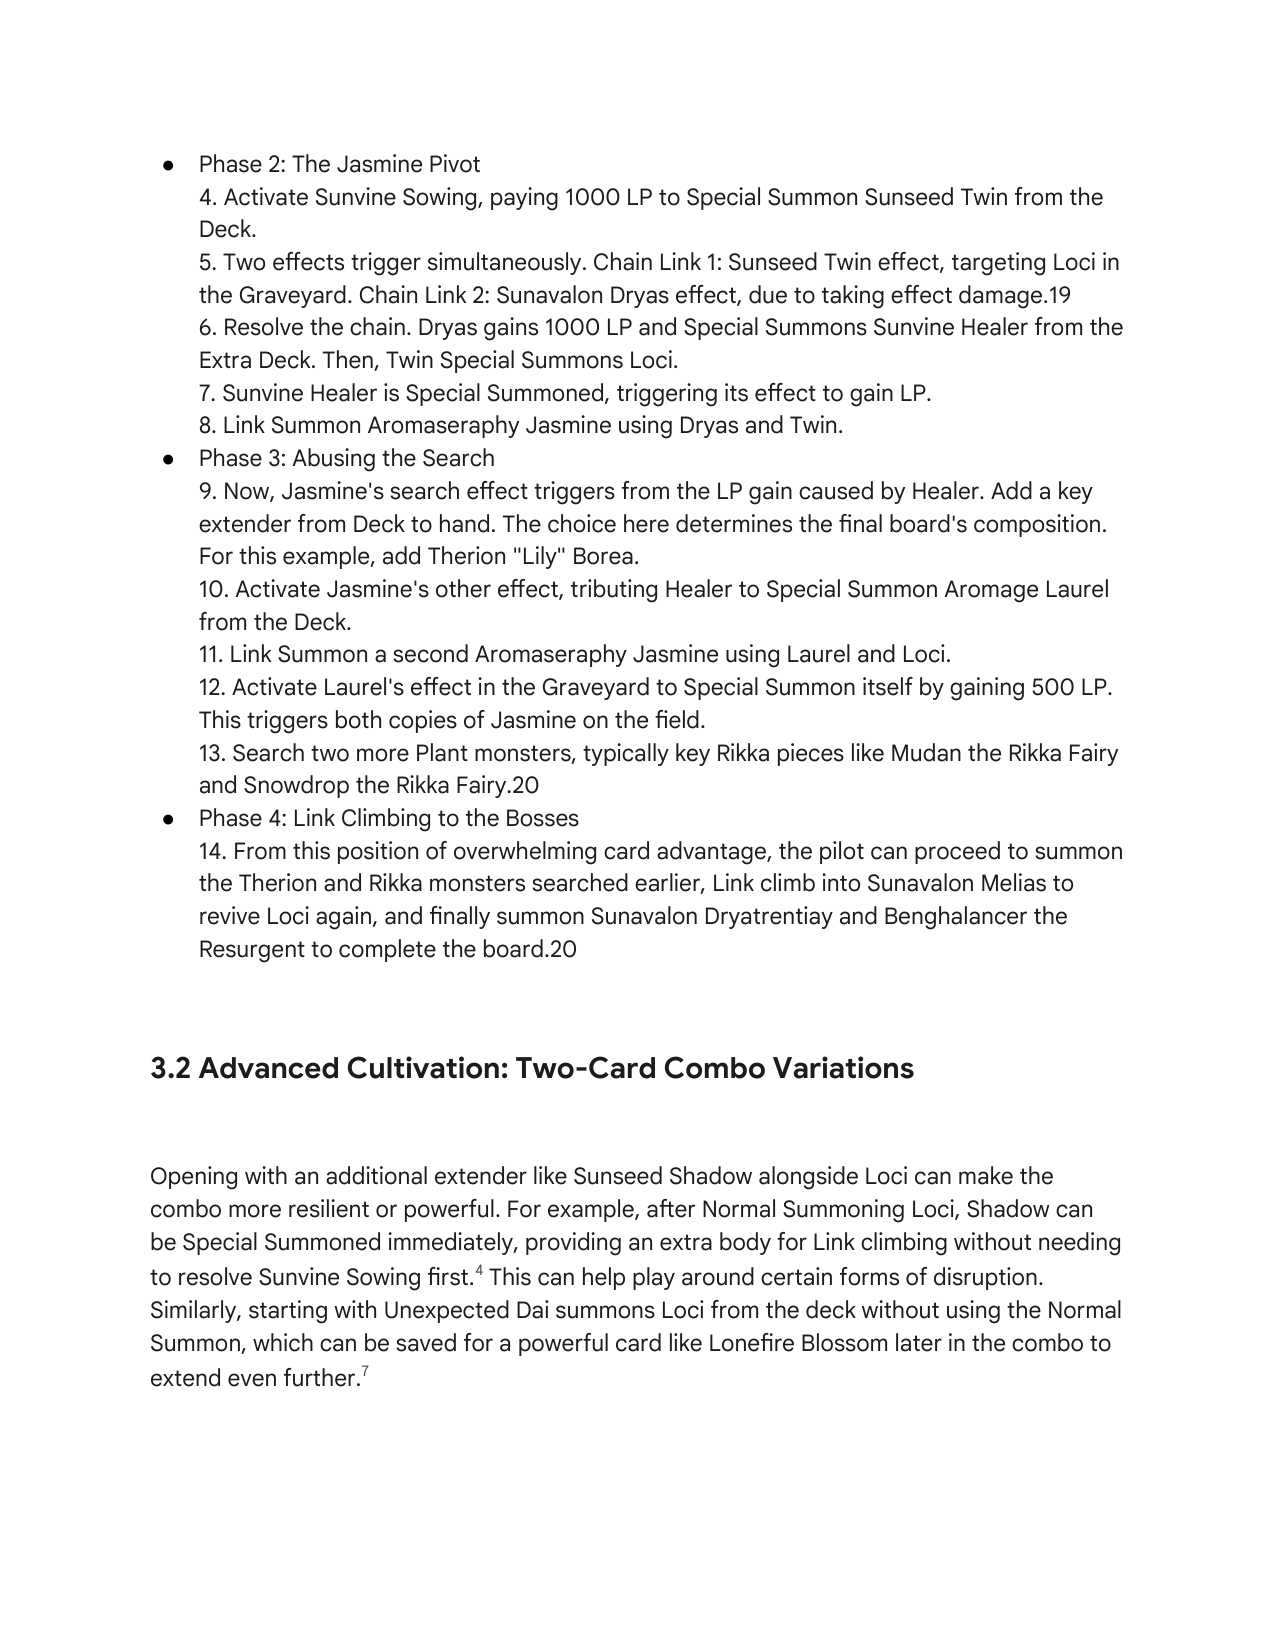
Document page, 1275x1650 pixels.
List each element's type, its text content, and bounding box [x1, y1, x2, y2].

text Opening with an additional extender like Sunseed Shadow alongside Loci can make the combo more resilient or powerful. For example, after Normal Summoning Loci, Shadow can be Special Summoned immediately, providing an extra body for Link climbing without needing to resolve Sunvine Sowing first.4 This can help play around certain forms of disruption. Similarly, starting with Unexpected Dai summons Loci from the deck without using the Normal Summon, which can be saved for a powerful card like Lonefire Blossom later in the combo to extend even further.7 [150, 1162, 1125, 1393]
list Phase 3: Abusing the Search 9. Now, Jasmine's search effect triggers from the LP gain caused by Healer. Add a key extender from Deck to hand. The choice here determines the final board's composition. For this example, add Therion "Lily" Borea. 10. Activate Jasmine's other effect, tributing Healer to Special Summon Aromage Laurel from the Deck. 11. Link Summon a second Aromaseraphy Jasmine using Laurel and Loci. 12. Activate Laurel's effect in the Graveyard to Special Summon itself by gaining 500 LP. This triggers both copies of Jasmine on the field. 13. Search two more Plant monsters, typically key Rikka pieces like Mudan the Rikka Fairy and Snowdrop the Rikka Fairy.20 [161, 444, 1125, 800]
list Phase 4: Link Climbing to the Bosses 14. From this position of overwhelming card advantage, the pilot can proceed to summon the Therion and Rikka monsters searched earlier, Link climb into Sunavalon Melias to revive Loci again, and finally summon Sunavalon Dryatrentiay and Benghalancer the Resurgent to complete the board.20 [161, 804, 1125, 964]
list Phase 2: The Jasmine Pivot 4. Activate Sunvine Sowing, paying 1000 LP to Special Summon Sunseed Twin from the Deck. 5. Two effects trigger simultaneously. Chain Link 1: Sunseed Twin effect, targeting Loci in the Graveyard. Chain Link 2: Sunavalon Dryas effect, due to taking effect damage.19 6. Resolve the chain. Dryas gains 1000 LP and Special Summons Sunvine Healer from the Extra Deck. Then, Twin Special Summons Loci. 7. Sunvine Healer is Special Summoned, triggering its effect to gain LP. 8. Link Summon Aromaseraphy Jasmine using Dryas and Twin. [161, 150, 1125, 440]
subtitle 3.2 Advanced Cultivation: Two-Card Combo Variations [150, 1050, 1125, 1087]
